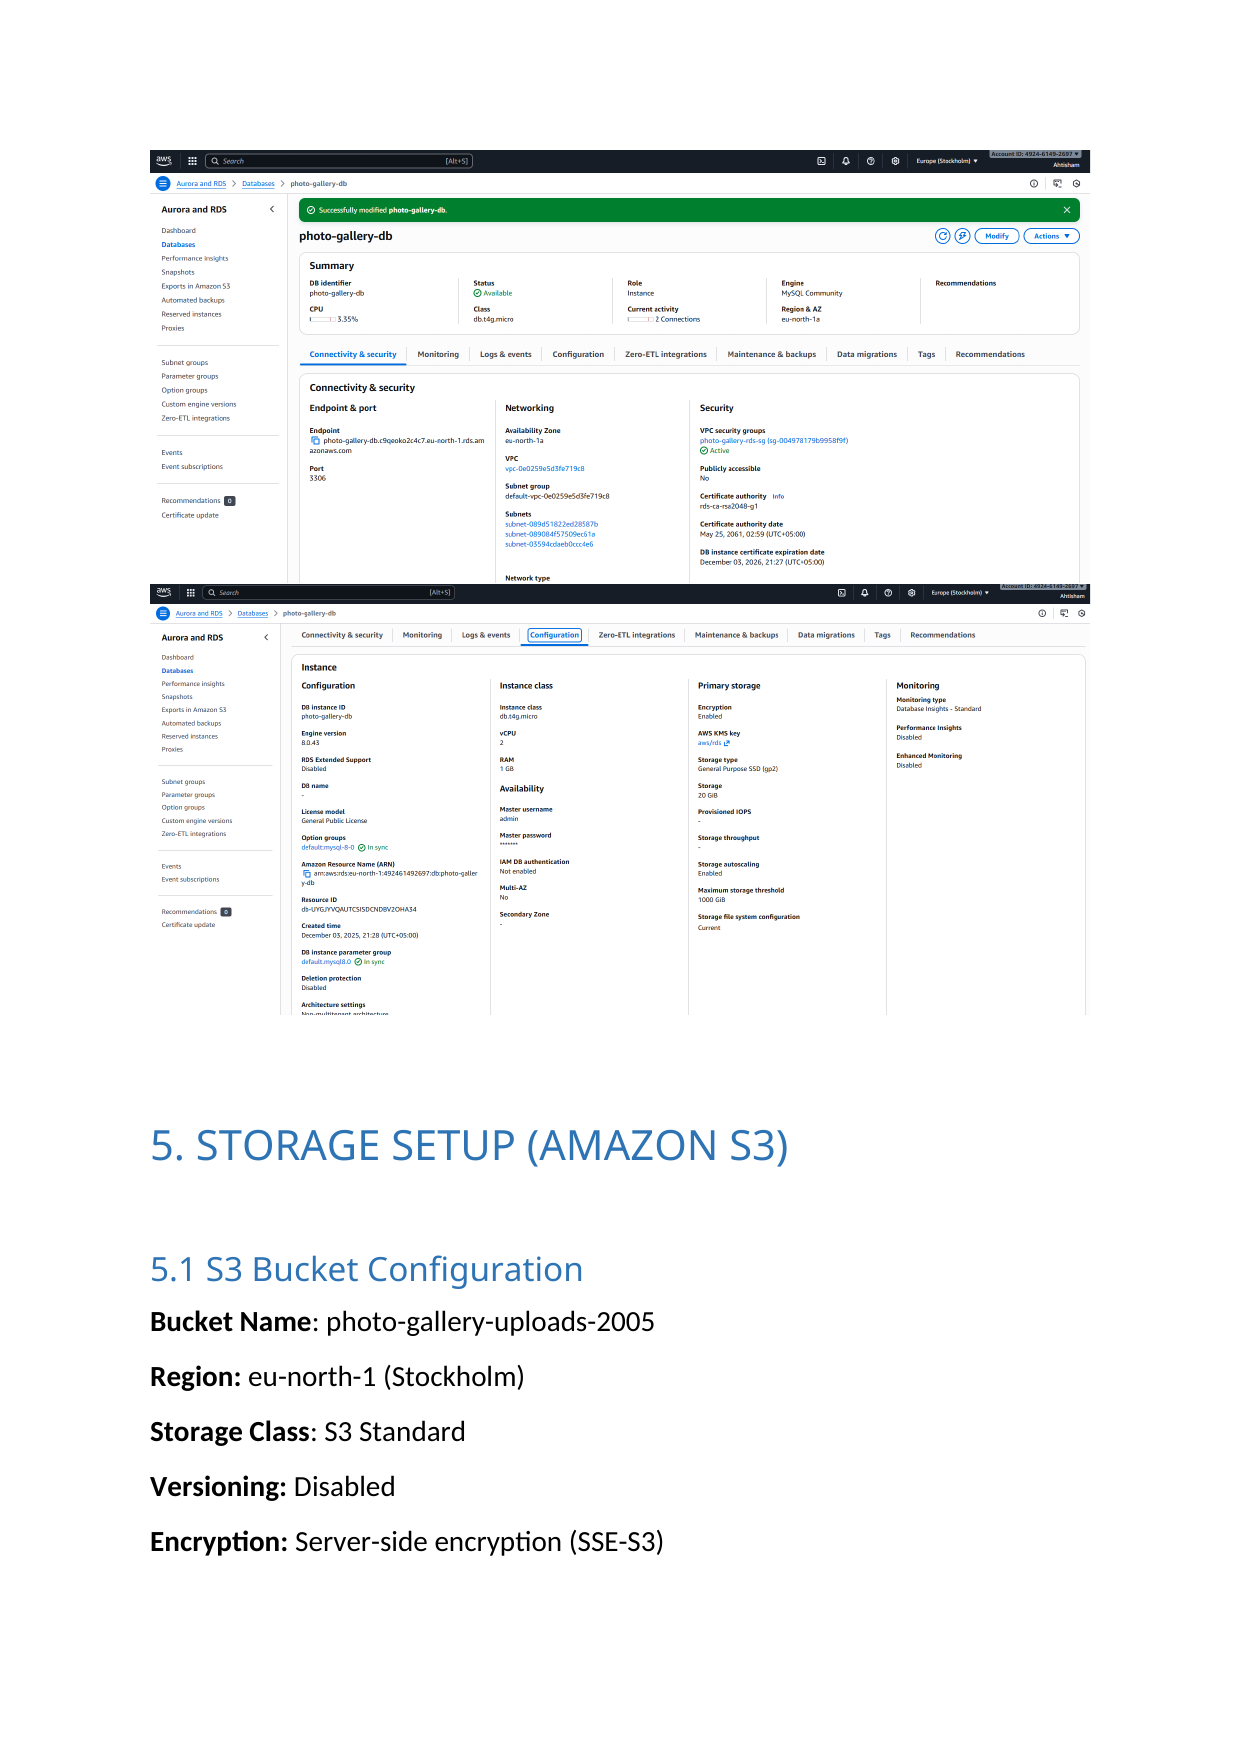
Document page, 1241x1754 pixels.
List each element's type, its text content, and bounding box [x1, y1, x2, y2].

text Storage Class: S3 Standard [150, 1413, 1090, 1449]
picture [150, 584, 1091, 1015]
text Versioning: Disabled [150, 1468, 1090, 1504]
text Region: eu-north-1 (Stockholm) [150, 1358, 1090, 1393]
picture [150, 150, 1091, 583]
text Bucket Name: photo-gallery-uploads-2005 [150, 1303, 1090, 1338]
subtitle 5. STORAGE SETUP (AMAZON S3) [150, 1115, 1090, 1172]
text Encryption: Server-side encryption (SSE-S3) [150, 1523, 1090, 1559]
subtitle 5.1 S3 Bucket Configuration [150, 1246, 1090, 1291]
